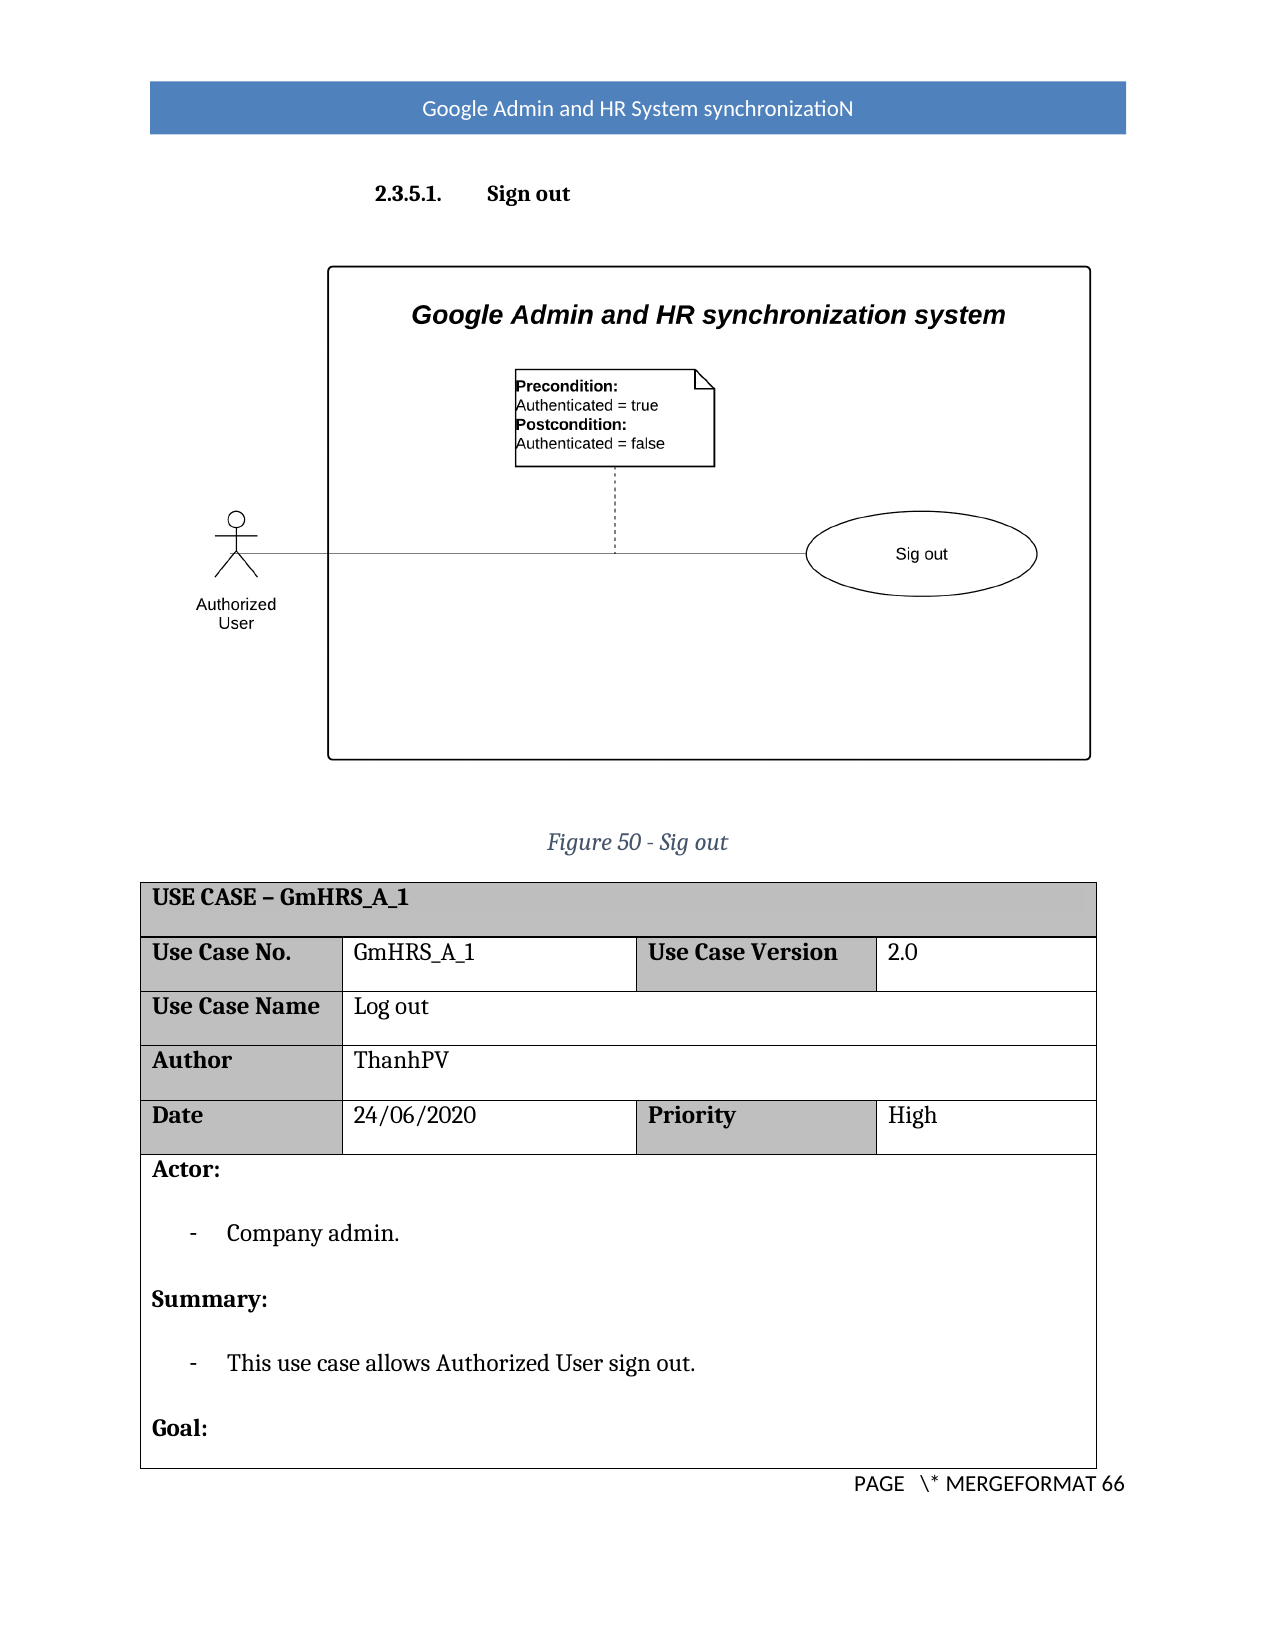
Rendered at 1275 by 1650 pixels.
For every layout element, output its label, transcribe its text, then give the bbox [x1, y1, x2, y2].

table_cell Use Case Version [637, 938, 876, 991]
picture [150, 231, 1125, 795]
table_cell Author [141, 1046, 342, 1100]
table_cell ThanhPV [343, 1046, 1096, 1100]
table_cell Use Case No. [141, 938, 342, 991]
table_cell Use Case Name [141, 992, 342, 1045]
table_cell Date [141, 1101, 342, 1154]
table_cell Priority [637, 1101, 876, 1154]
subtitle Sign out [375, 181, 1125, 207]
table_cell Log out [343, 992, 1096, 1045]
table_cell 24/06/2020 [343, 1101, 636, 1154]
table_cell 2.0 [877, 938, 1096, 991]
table_cell High [877, 1101, 1096, 1154]
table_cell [141, 1155, 1096, 1468]
table_cell GmHRS_A_1 [343, 938, 636, 991]
table_header USE CASE – GmHRS_A_1 [141, 883, 1096, 936]
